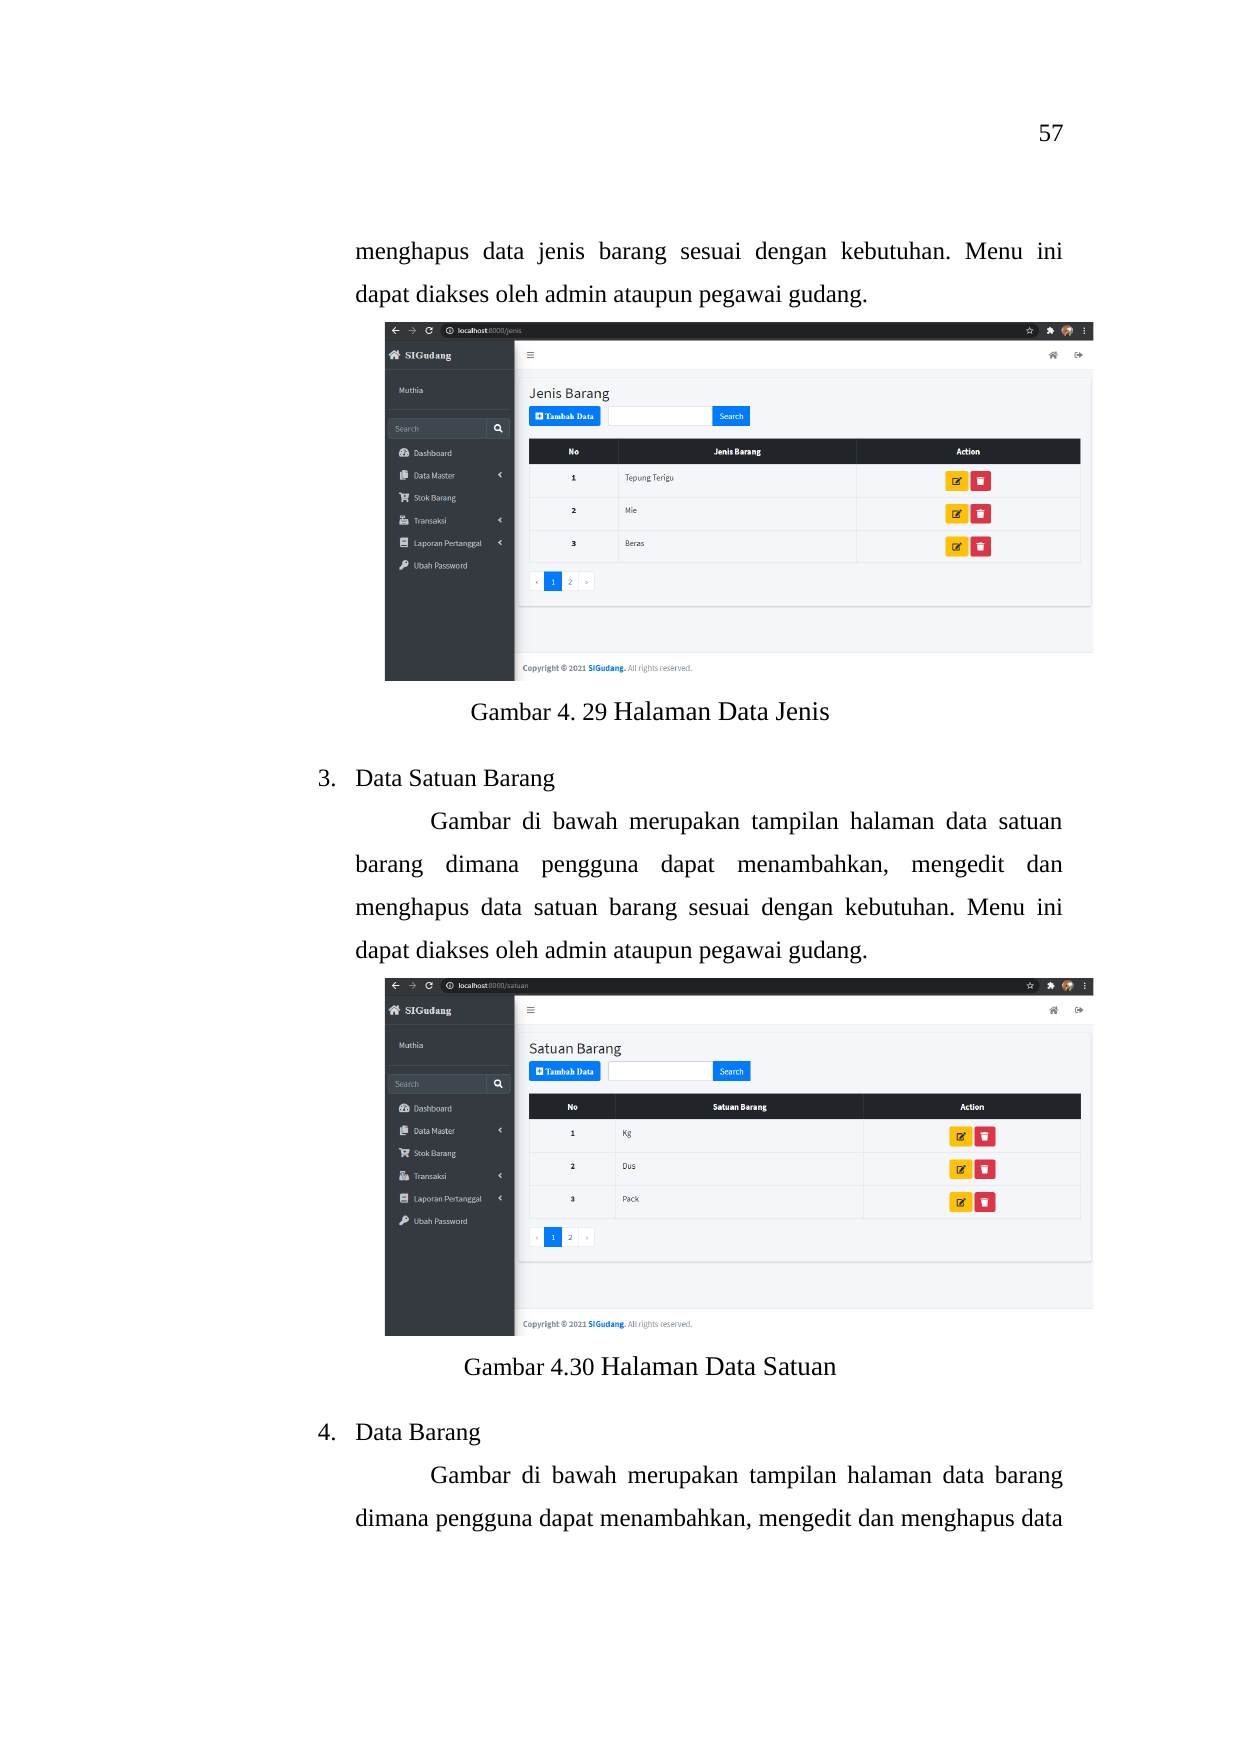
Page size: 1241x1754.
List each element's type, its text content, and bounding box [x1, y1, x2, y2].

picture [384, 322, 1094, 681]
list Data Satuan Barang [318, 763, 1063, 792]
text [355, 236, 1063, 308]
list Data Barang [318, 1417, 1063, 1446]
text Gambar di bawah merupakan tampilan halaman data satuan barang dimana pengguna dapat menambahkan, mengedit dan menghapus data satuan barang sesuai dengan kebutuhan. Menu ini dapat diakses oleh admin ataupun pegawai gudang. [355, 806, 1063, 964]
picture [384, 978, 1094, 1336]
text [355, 1460, 1063, 1532]
